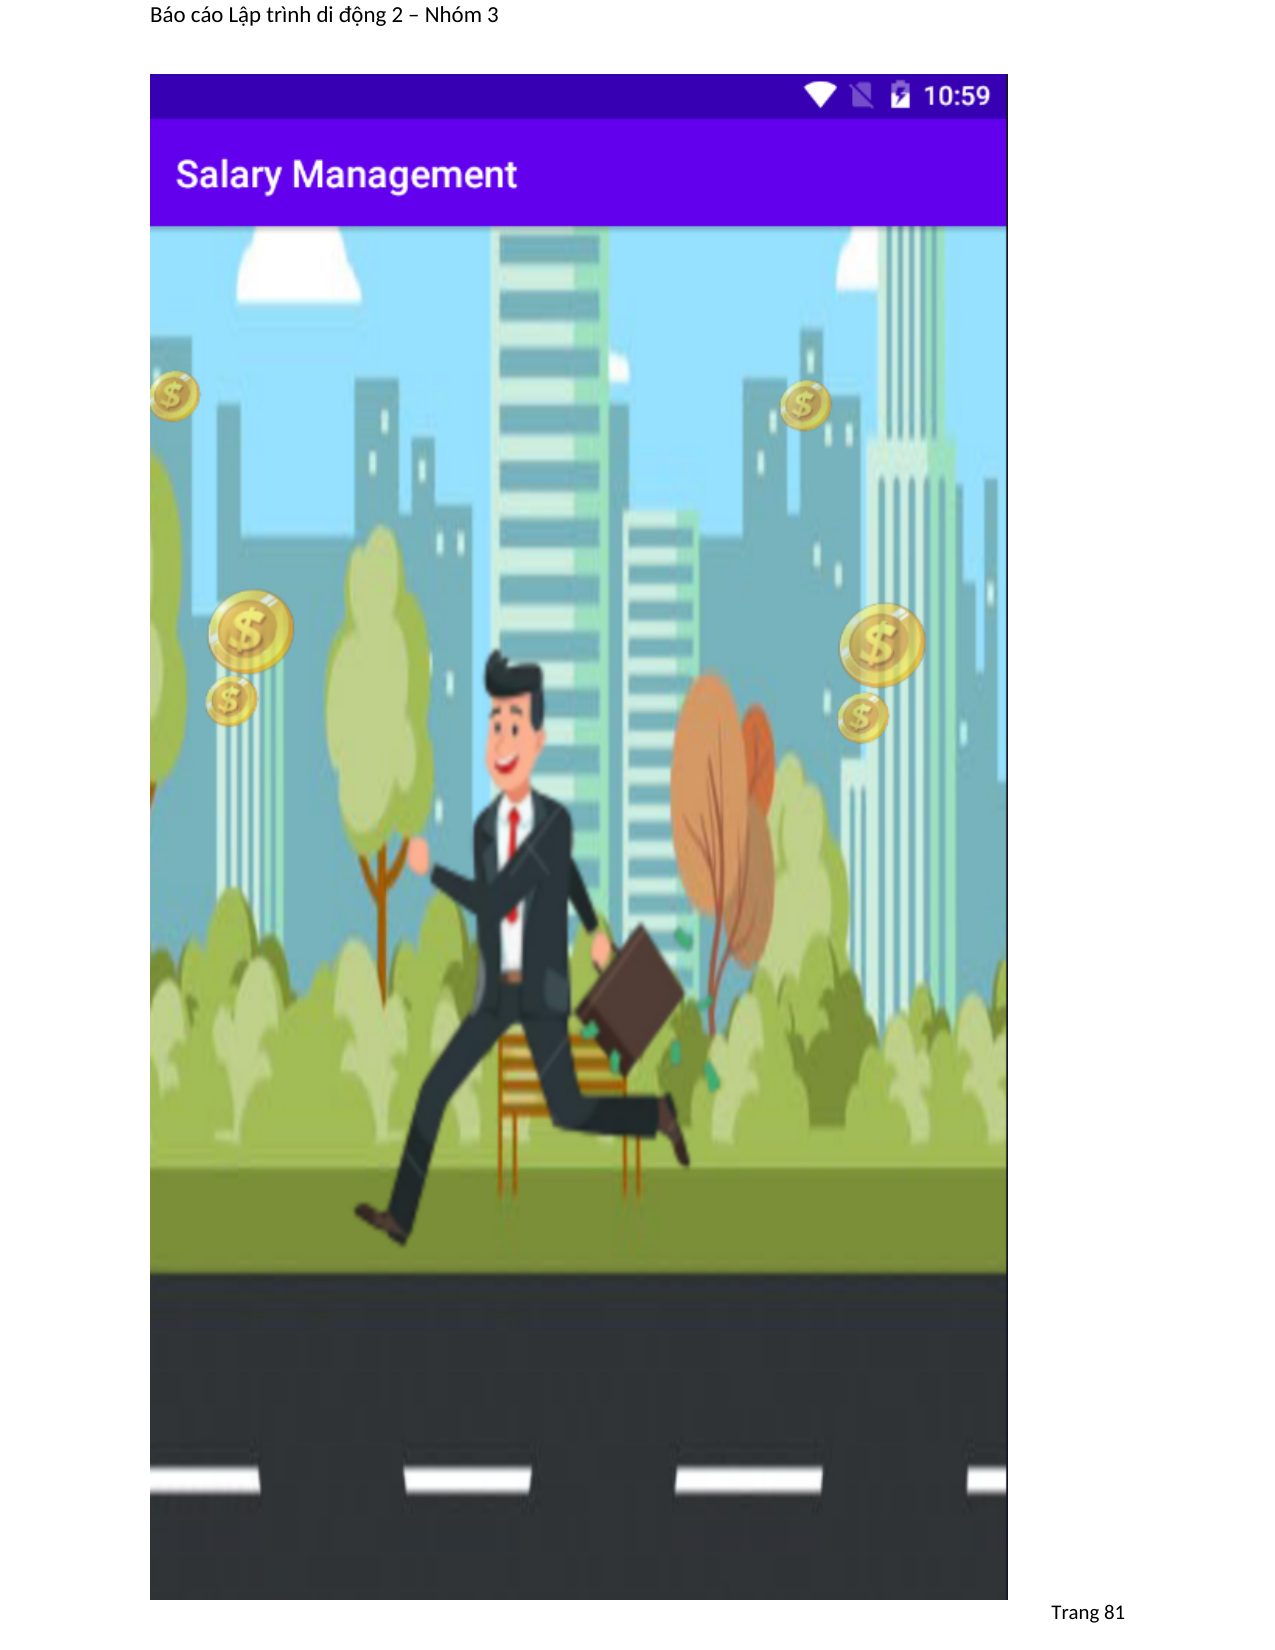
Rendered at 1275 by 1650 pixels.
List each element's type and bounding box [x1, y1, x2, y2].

picture [150, 74, 1008, 1600]
